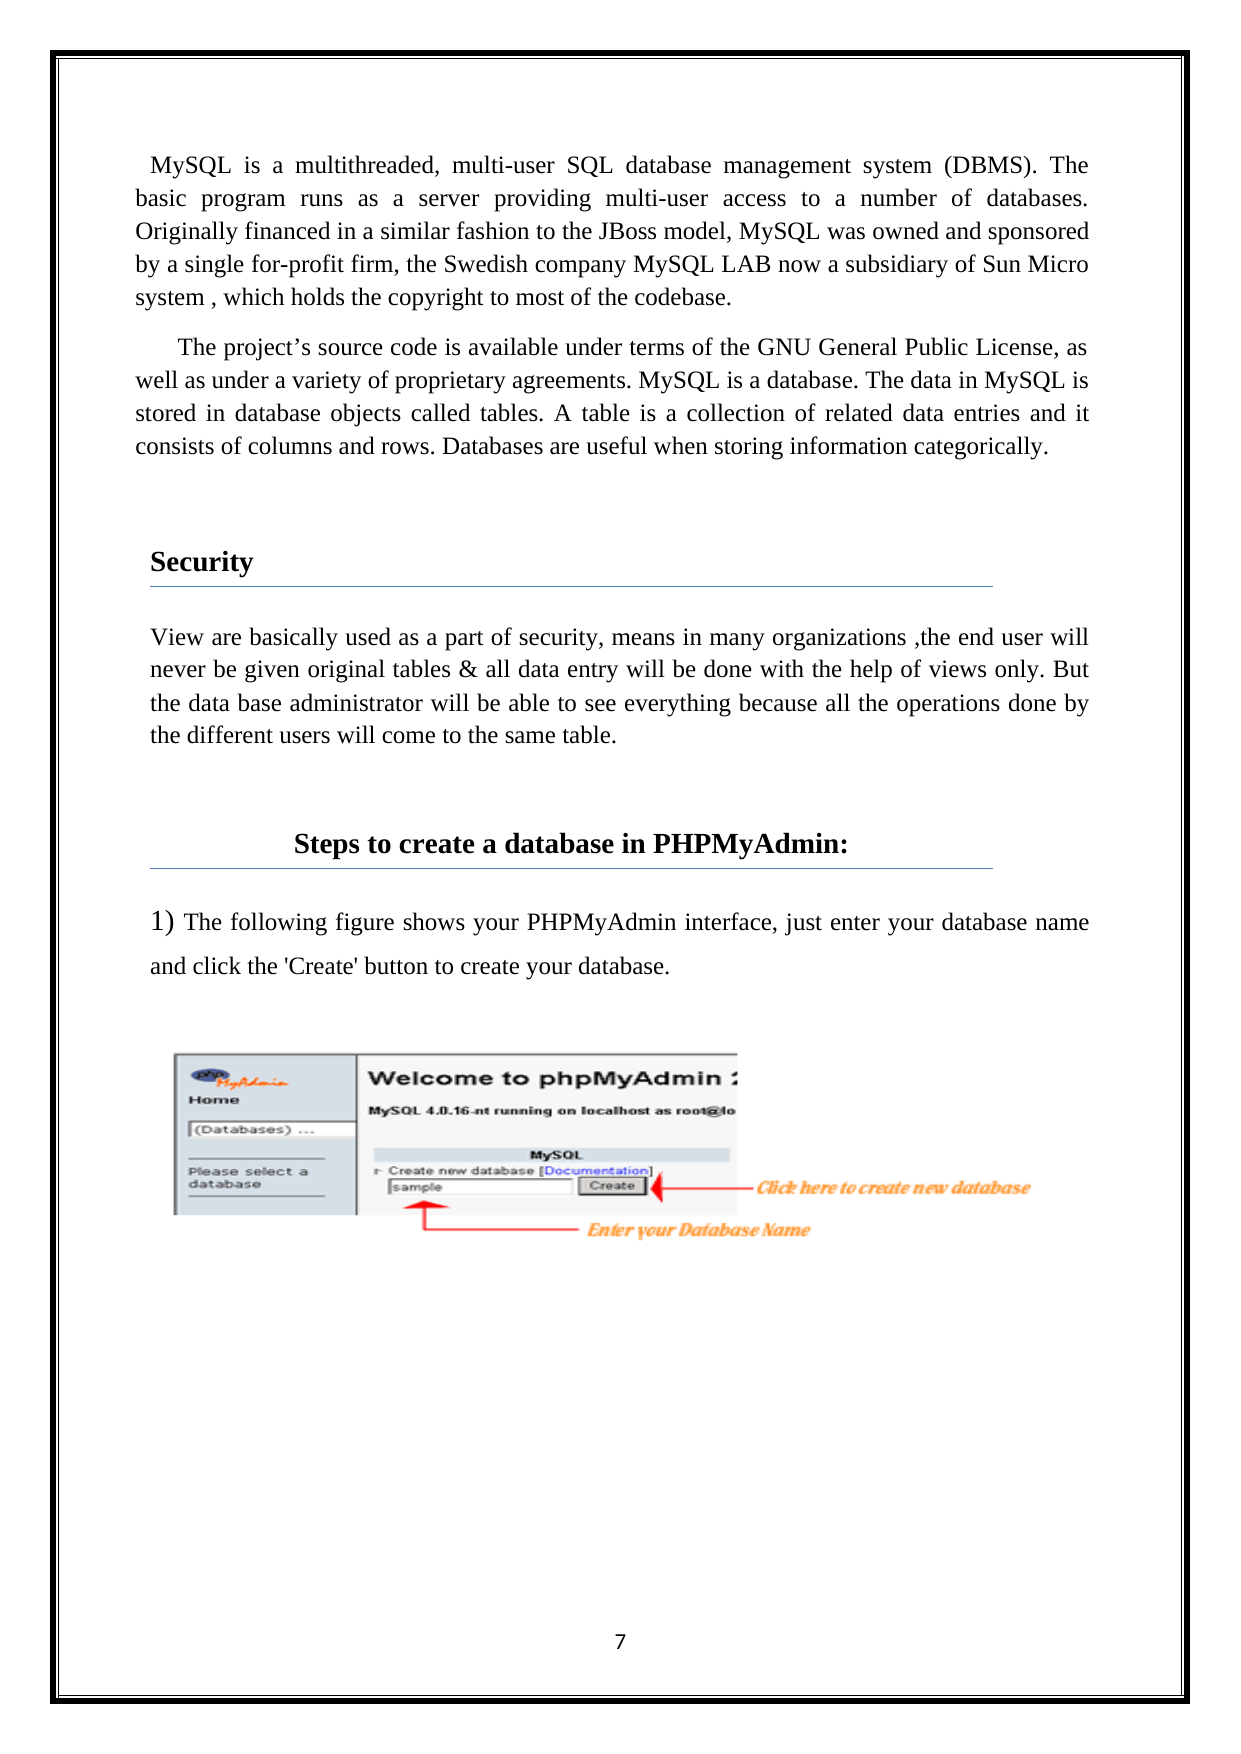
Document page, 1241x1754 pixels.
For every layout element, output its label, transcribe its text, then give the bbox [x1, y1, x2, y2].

text Steps to create a database in PHPMyAdmin: [150, 826, 993, 868]
text The project’s source code is available under terms of the GNU General Public License, as well as under a variety of proprietary agreements. MySQL is a database. The data in MySQL is stored in database objects called tables. A table is a collection of related data entries and it consists of columns and rows. Databases are useful when storing information categorically. [135, 332, 1090, 459]
text MySQL is a multithreaded, multi-user SQL database management system (DBMS). The basic program runs as a server providing multi-user access to a number of databases. Originally financed in a similar fashion to the JBoss model, MySQL was owned and sponsored by a single for-profit firm, the Swedish company MySQL LAB now a subsidiary of Sun Micro system , which holds the copyright to most of the codebase. [135, 150, 1090, 311]
text View are basically used as a part of security, means in many organizations ,the end user will never be given original tables & all data entry will be done with the help of views only. But the data base administrator will be able to see everything because all the operations done by the different users will come to the same table. [150, 622, 1090, 749]
list 1) The following figure shows your PHPMyAdmin interface, just enter your database name and click the 'Create' button to create your database. [150, 903, 1090, 980]
text Security [150, 544, 993, 586]
picture [150, 1037, 1055, 1247]
